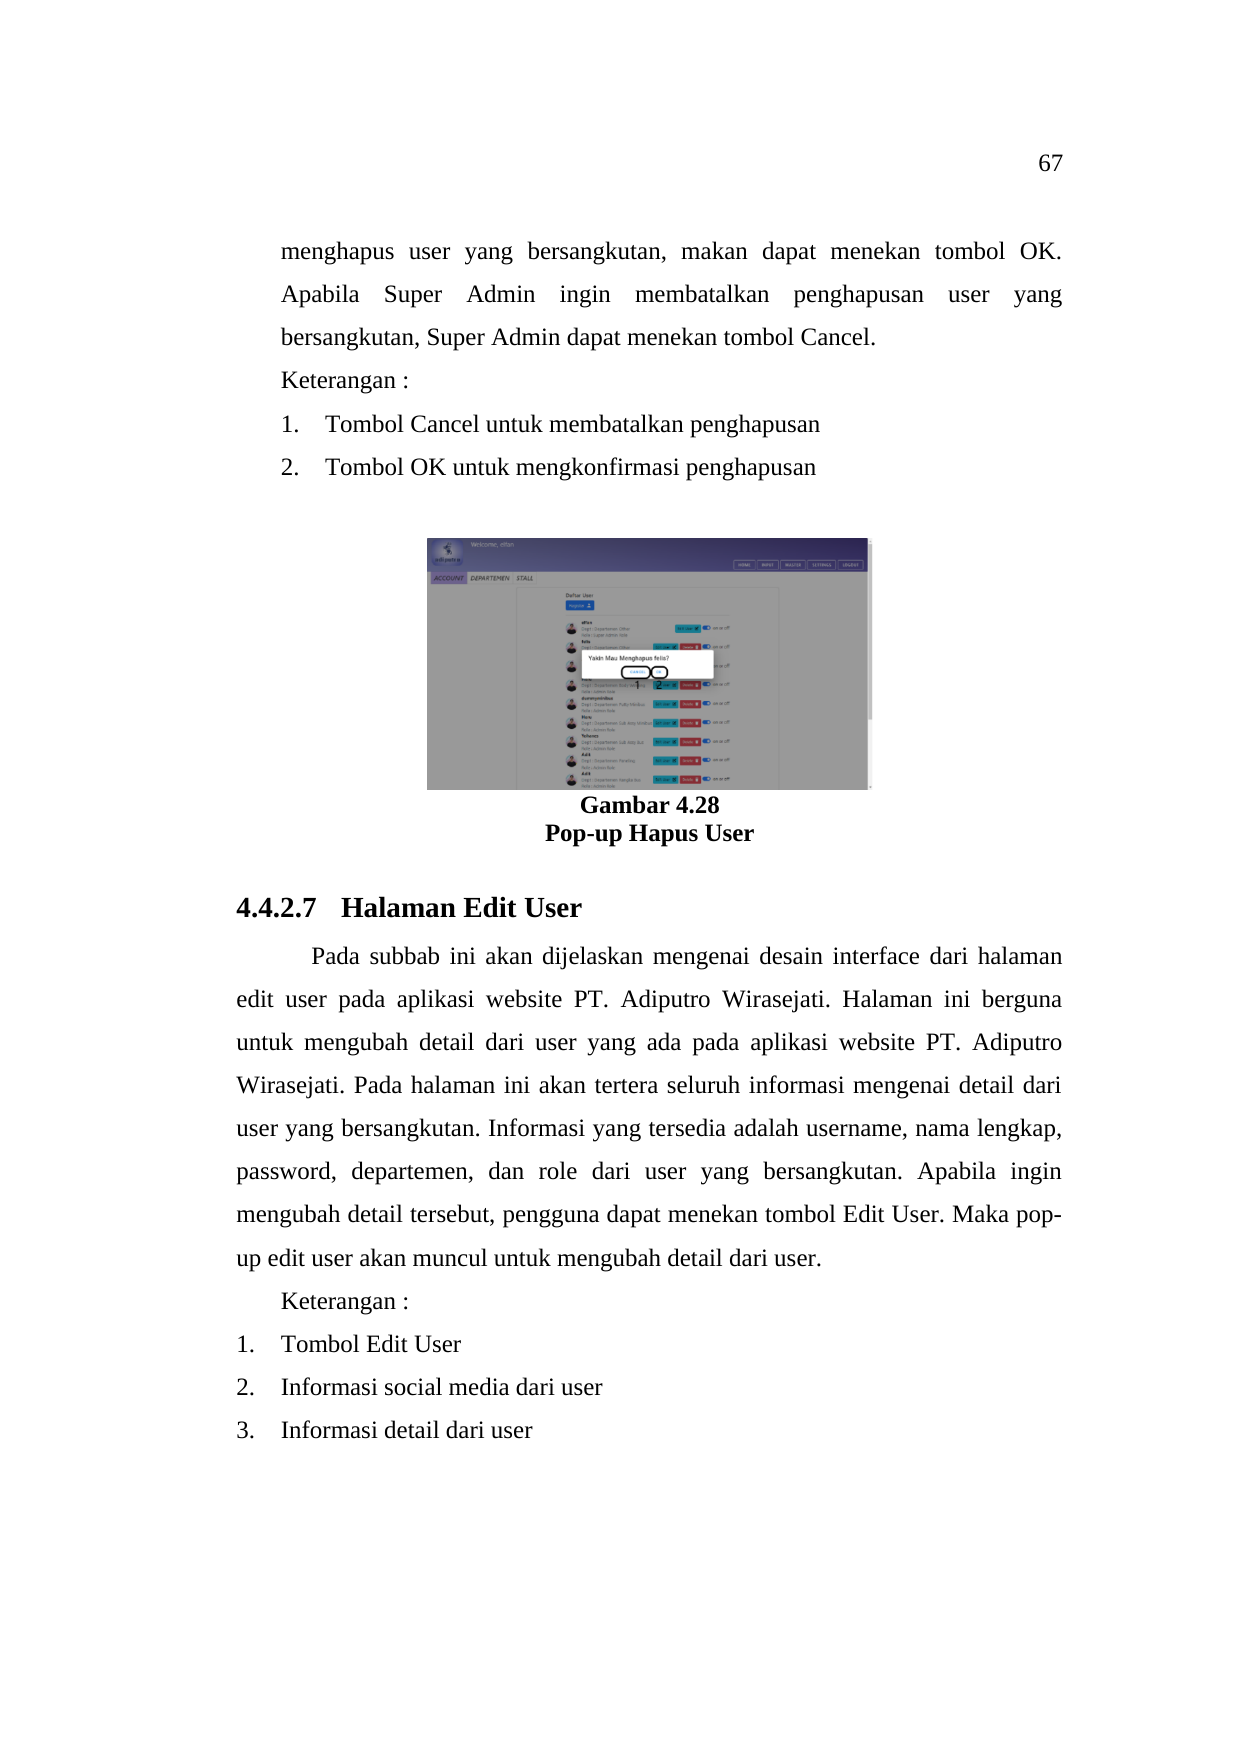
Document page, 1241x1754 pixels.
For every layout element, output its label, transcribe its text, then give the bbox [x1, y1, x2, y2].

text Pada subbab ini akan dijelaskan mengenai desain interface dari halaman edit user pada aplikasi website PT. Adiputro Wirasejati. Halaman ini berguna untuk mengubah detail dari user yang ada pada aplikasi website PT. Adiputro Wirasejati. Pada halaman ini akan tertera seluruh informasi mengenai detail dari user yang bersangkutan. Informasi yang tersedia adalah username, nama lengkap, password, departemen, dan role dari user yang bersangkutan. Apabila ingin mengubah detail tersebut, pengguna dapat menekan tombol Edit User. Maka pop-up edit user akan muncul untuk mengubah detail dari user. [236, 941, 1063, 1271]
list Halaman Edit User [236, 890, 1063, 924]
list Informasi detail dari user [236, 1415, 1063, 1444]
text Keterangan : [281, 1286, 1063, 1314]
list Tombol OK untuk mengkonfirmasi penghapusan [281, 452, 1063, 481]
text Gambar 4.28 Pop-up Hapus User [236, 790, 1063, 847]
text Keterangan : [281, 366, 1063, 394]
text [281, 236, 1063, 351]
list Tombol Cancel untuk membatalkan penghapusan [281, 409, 1063, 437]
list Tombol Edit User [236, 1329, 1063, 1358]
list Informasi social media dari user [236, 1372, 1063, 1401]
picture [427, 538, 873, 790]
